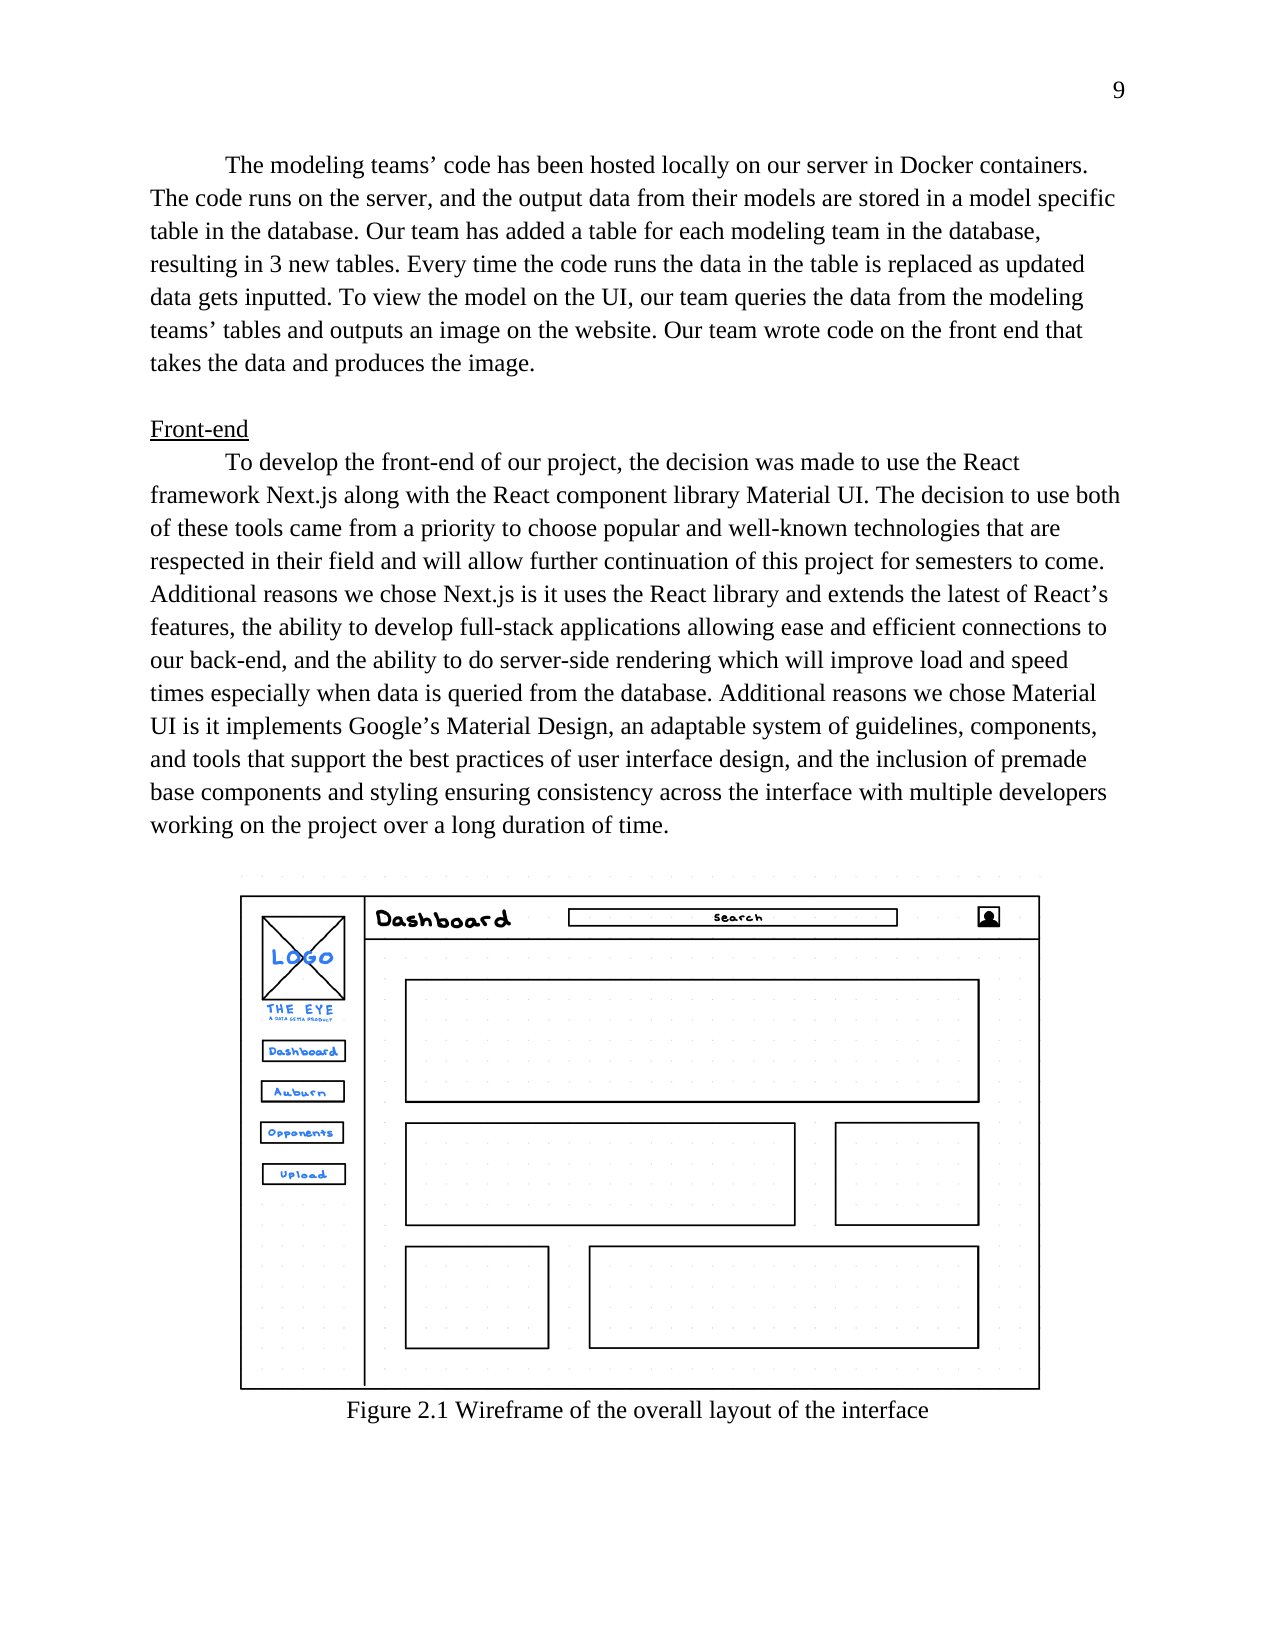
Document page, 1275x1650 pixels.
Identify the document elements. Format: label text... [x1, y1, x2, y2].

picture [221, 876, 1054, 1391]
text Front-end [150, 414, 1125, 443]
text Figure 2.1 Wireframe of the overall layout of the interface [150, 1395, 1125, 1423]
text To develop the front-end of our project, the decision was made to use the React framework Next.js along with the React component library Material UI. The decision to use both of these tools came from a priority to choose popular and well-known technologies that are respected in their field and will allow further continuation of this project for semesters to come. Additional reasons we chose Next.js is it uses the React library and extends the latest of React’s features, the ability to develop full-stack applications allowing ease and efficient connections to our back-end, and the ability to do server-side rendering which will improve load and speed times especially when data is queried from the database. Additional reasons we chose Material UI is it implements Google’s Material Design, an adaptable system of guidelines, components, and tools that support the best practices of user interface design, and the inclusion of premade base components and styling ensuring consistency across the interface with multiple developers working on the project over a long duration of time. [150, 447, 1125, 839]
text The modeling teams’ code has been hosted locally on our server in Docker containers. The code runs on the server, and the output data from their models are stored in a model specific table in the database. Our team has added a table for each modeling team in the database, resulting in 3 new tables. Every time the code runs the data in the table is replaced as updated data gets inputted. To view the model on the UI, our team queries the data from the modeling teams’ tables and outputs an image on the website. Our team wrote code on the front end that takes the data and produces the image. [150, 150, 1125, 377]
